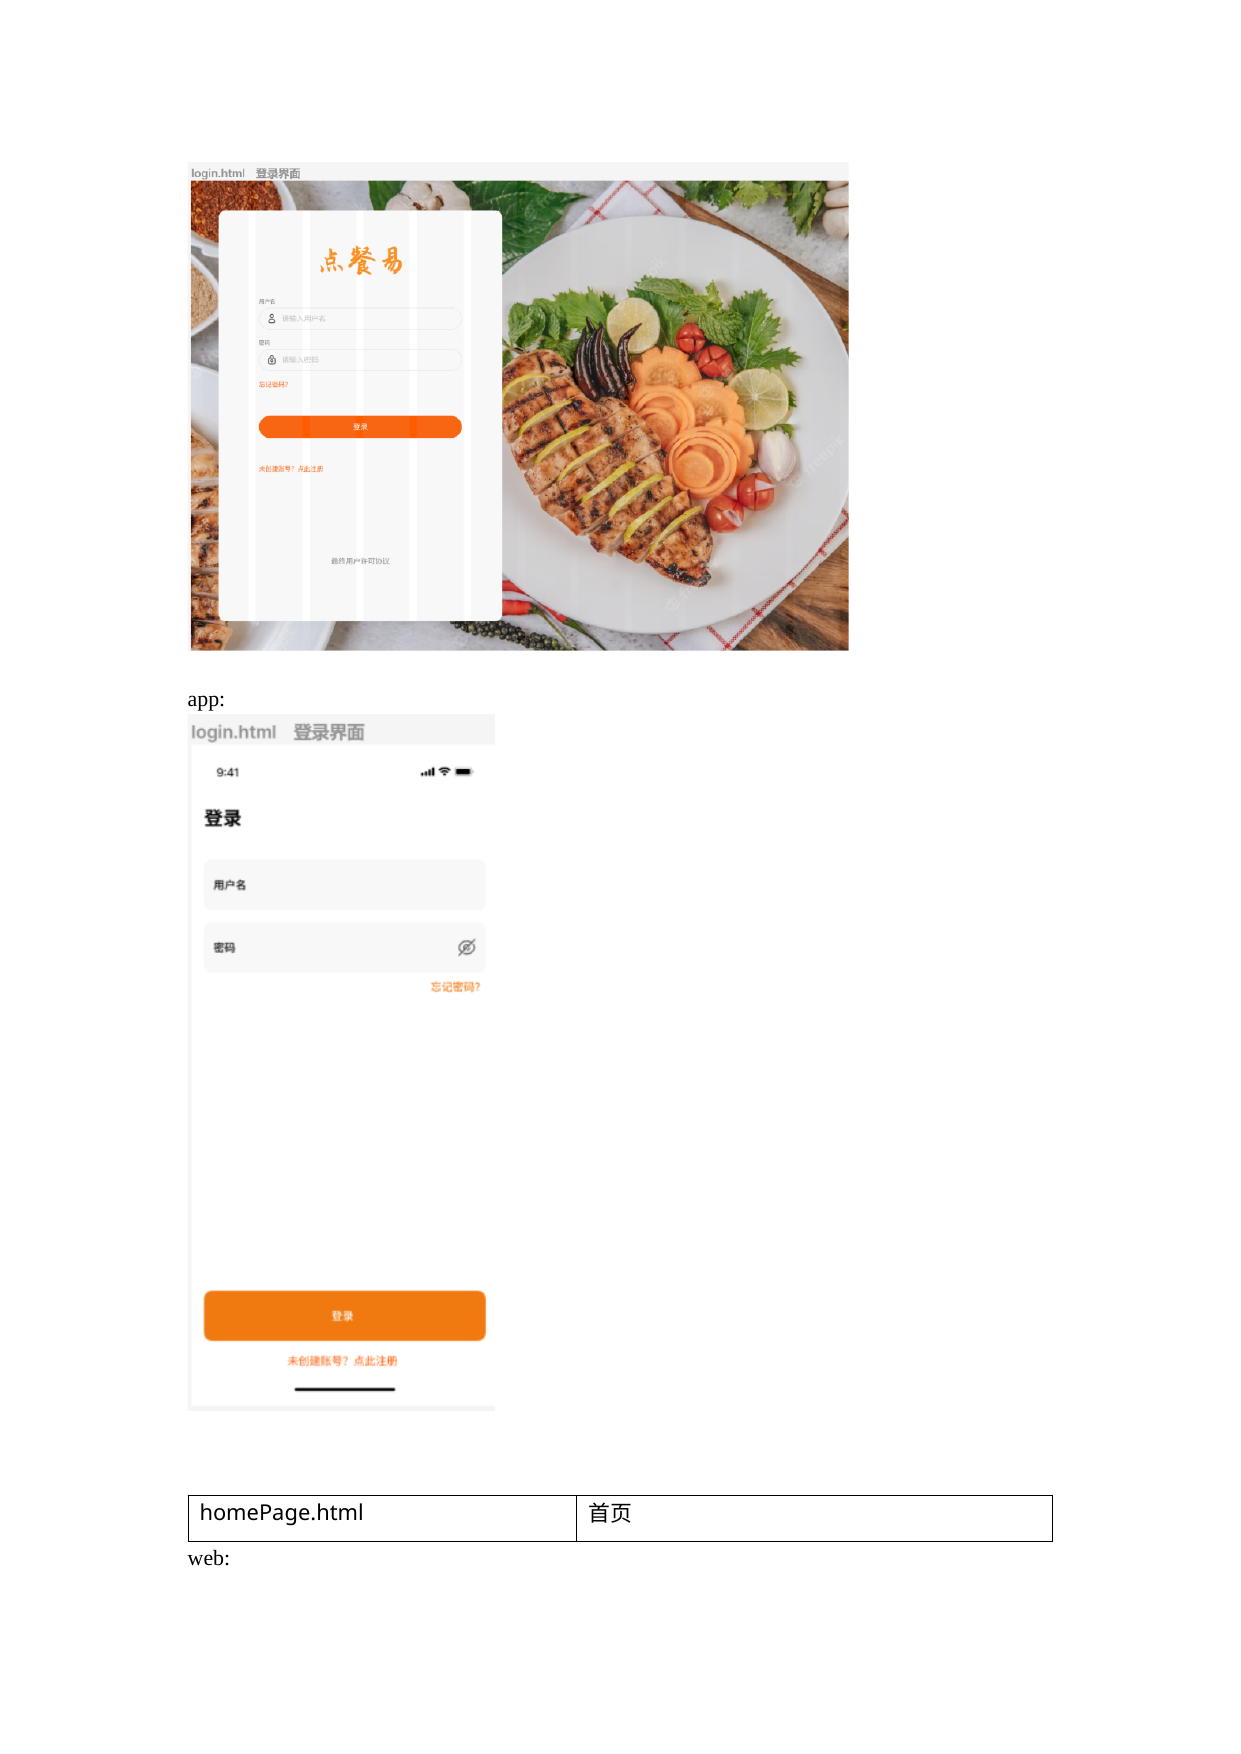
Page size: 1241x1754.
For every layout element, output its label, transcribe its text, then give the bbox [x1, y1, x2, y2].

text web: [187, 1542, 1053, 1574]
picture [187, 714, 495, 1411]
table_header homePage.html [189, 1496, 576, 1541]
table_header 首页 [577, 1496, 1052, 1541]
text app: [187, 682, 1053, 714]
picture [187, 162, 849, 651]
